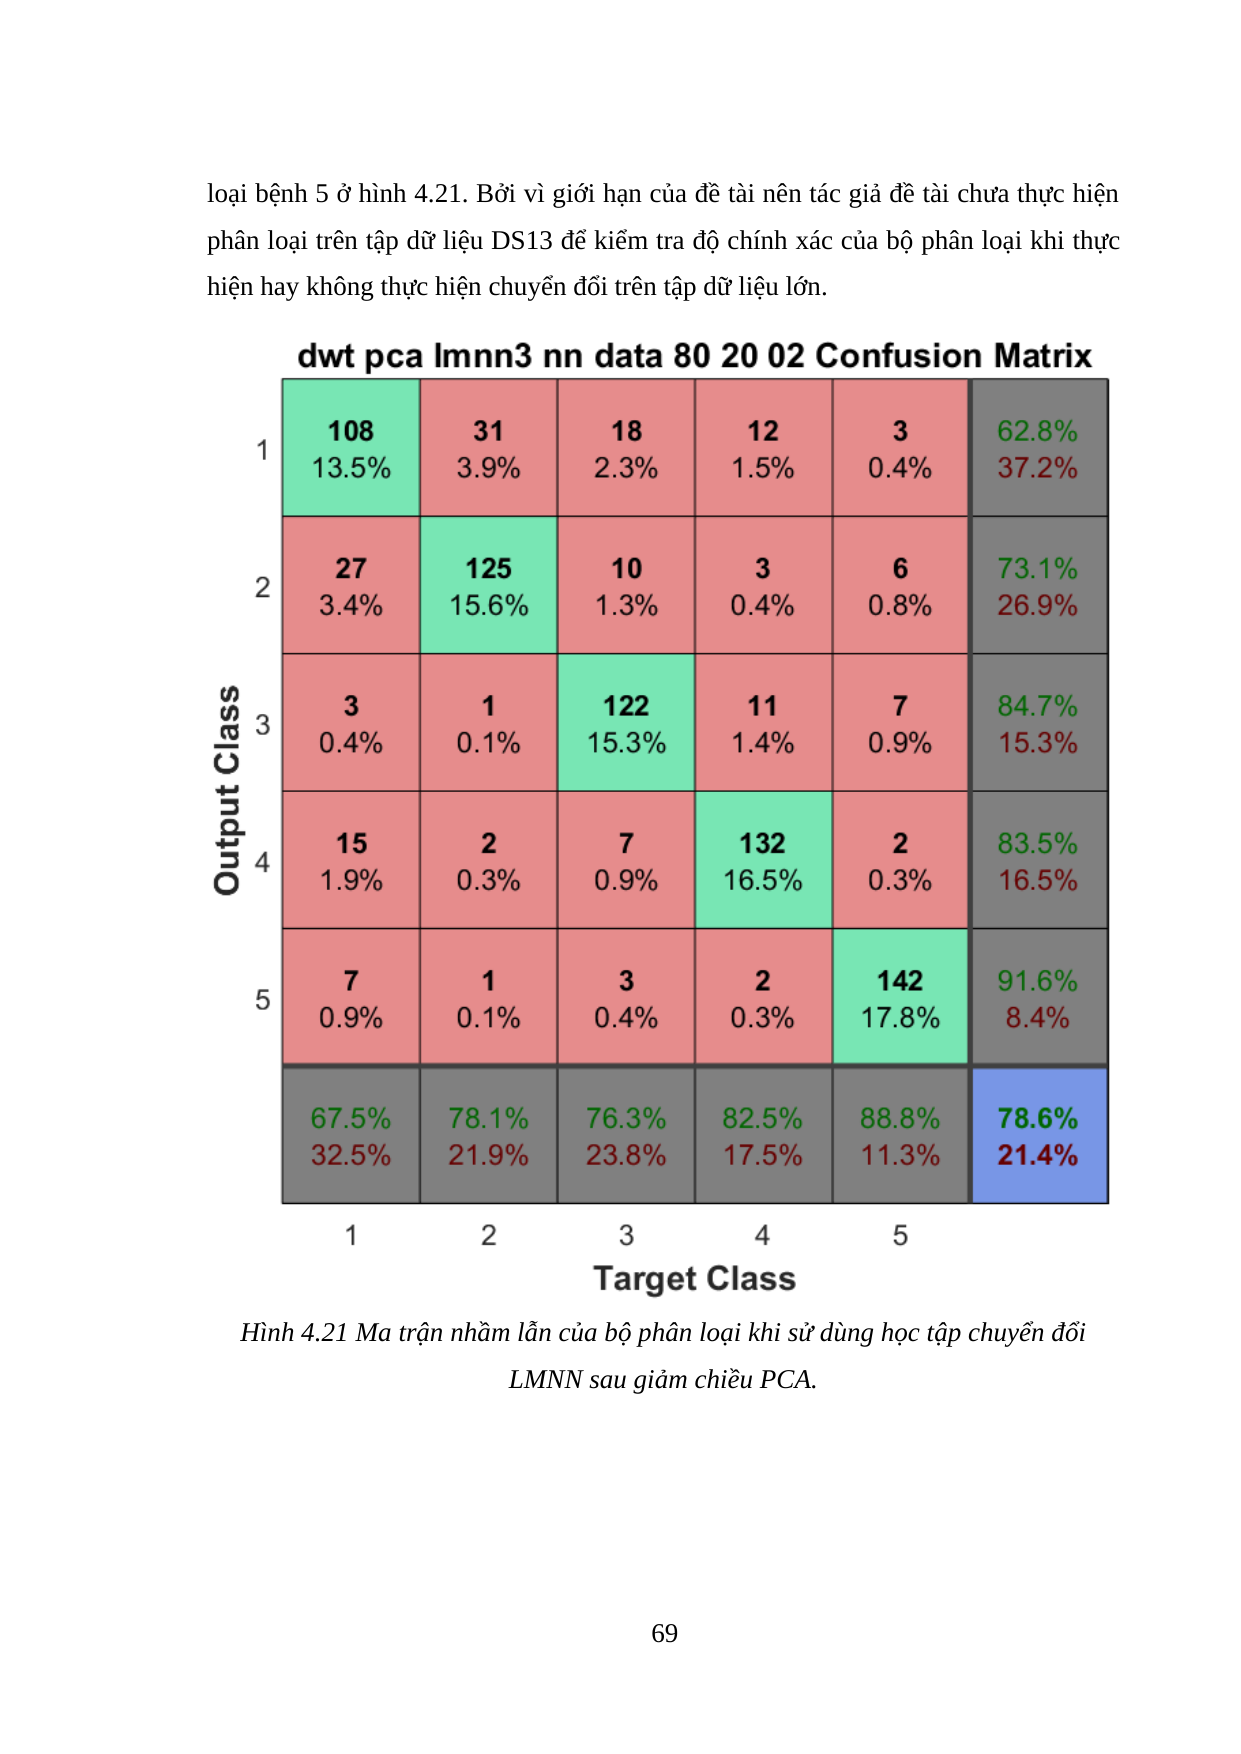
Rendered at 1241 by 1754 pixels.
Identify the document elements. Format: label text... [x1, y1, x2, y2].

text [207, 177, 1122, 302]
picture [206, 317, 1123, 1301]
list Hình 4.21 Ma trận nhầm lẫn của bộ phân loại khi sử dùng học tập chuyển đổi LMNN sau giảm chiều PCA. [207, 1316, 1122, 1394]
